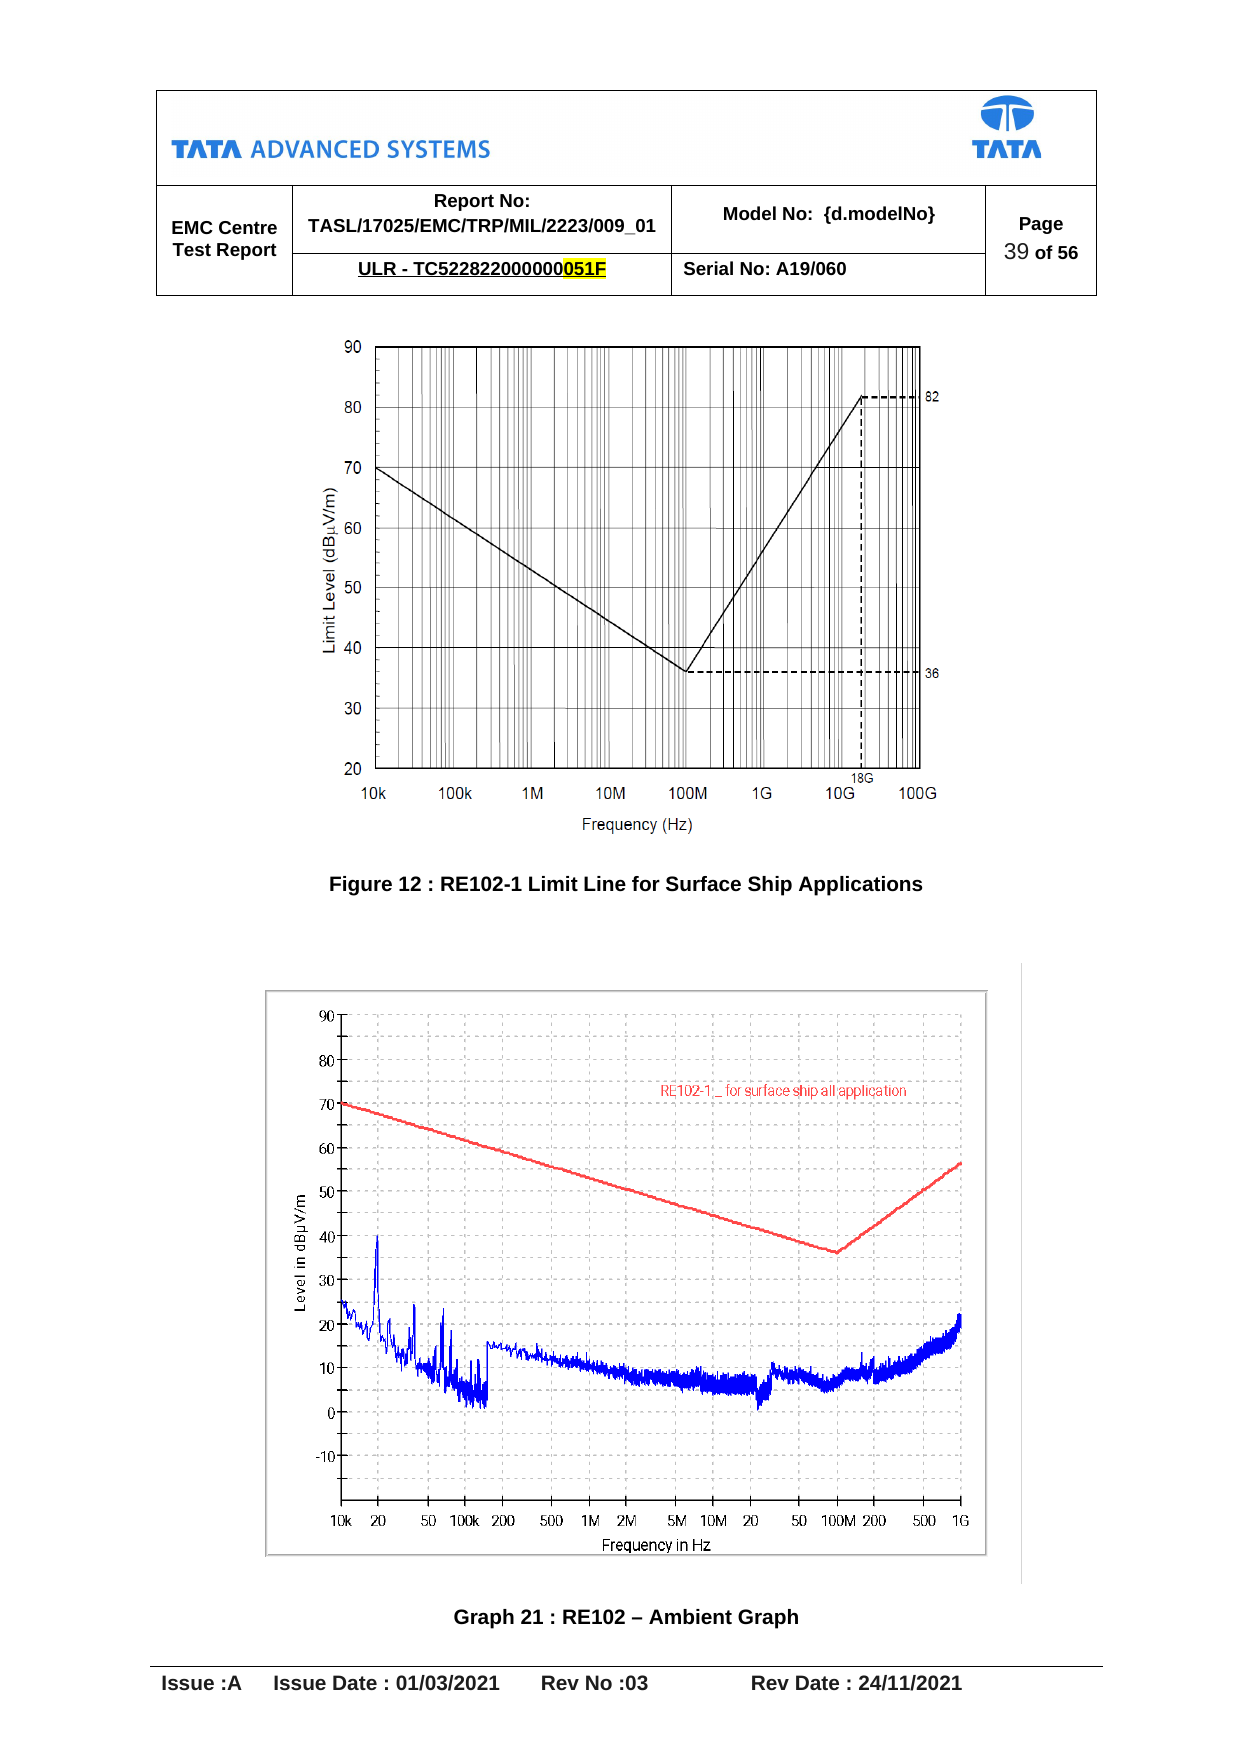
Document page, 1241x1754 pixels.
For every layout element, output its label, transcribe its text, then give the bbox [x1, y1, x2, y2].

text Figure 12 : RE102-1 Limit Line for Surface Ship Applications [162, 872, 1090, 896]
picture [171, 95, 1042, 177]
picture [287, 320, 966, 852]
text Graph 21 : RE102 – Ambient Graph [162, 1604, 1090, 1628]
picture [231, 963, 1022, 1584]
